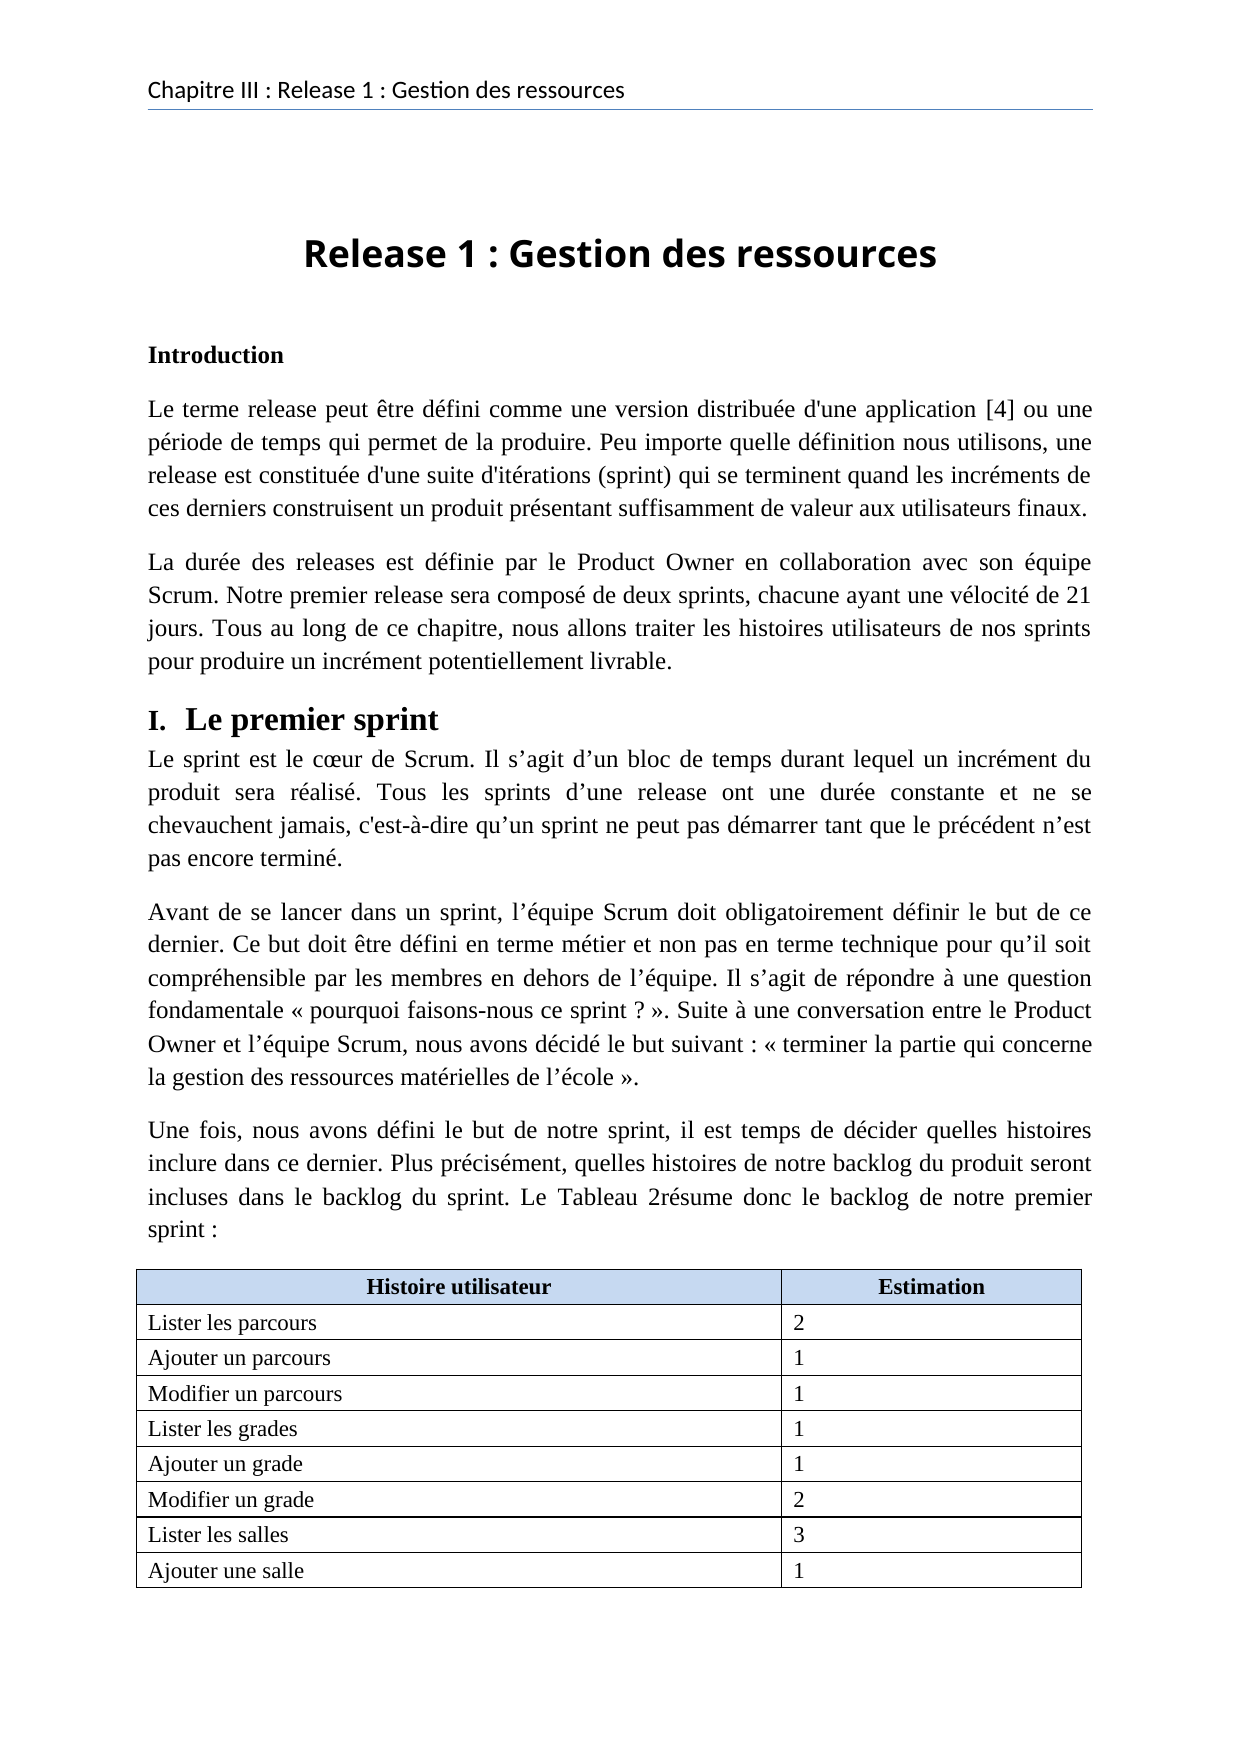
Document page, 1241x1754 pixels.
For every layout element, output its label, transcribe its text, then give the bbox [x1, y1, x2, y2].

table_cell 2 [782, 1482, 1081, 1516]
table_cell Modifier un grade [137, 1482, 781, 1516]
table_cell Lister les parcours [137, 1305, 781, 1339]
text Le sprint est le cœur de Scrum. Il s’agit d’un bloc de temps durant lequel un incrément du produit sera réalisé. Tous les sprints d’une release ont une durée constante et ne se chevauchent jamais, c'est-à-dire qu’un sprint ne peut pas démarrer tant que le précédent n’est pas encore terminé. [148, 744, 1093, 871]
table_cell 1 [782, 1376, 1081, 1410]
text Avant de se lancer dans un sprint, l’équipe Scrum doit obligatoirement définir le but de ce dernier. Ce but doit être défini en terme métier et non pas en terme technique pour qu’il soit compréhensible par les membres en dehors de l’équipe. Il s’agit de répondre à une question fondamentale « pourquoi faisons-nous ce sprint ? ». Suite à une conversation entre le Product Owner et l’équipe Scrum, nous avons décidé le but suivant : « terminer la partie qui concerne la gestion des ressources matérielles de l’école ». [148, 897, 1093, 1090]
text Le terme release peut être défini comme une version distribuée d'une application ou une période de temps qui permet de la produire. Peu importe quelle définition nous utilisons, une release est constituée d'une suite d'itérations (sprint) qui se terminent quand les incréments de ces derniers construisent un produit présentant suffisamment de valeur aux utilisateurs finaux. [148, 394, 1093, 522]
table_cell Modifier un parcours [137, 1376, 781, 1410]
table_cell Ajouter un parcours [137, 1340, 781, 1375]
text Introduction [148, 340, 1093, 369]
table_header Histoire utilisateur [137, 1270, 781, 1304]
table_header Estimation [782, 1270, 1081, 1304]
subtitle Le premier sprint [148, 699, 1093, 738]
table_cell Lister les grades [137, 1411, 781, 1446]
subtitle Release 1 : Gestion des ressources [148, 227, 1093, 278]
table_cell 1 [782, 1447, 1081, 1481]
text Une fois, nous avons défini le but de notre sprint, il est temps de décider quelles histoires inclure dans ce dernier. Plus précisément, quelles histoires de notre backlog du produit seront incluses dans le backlog du sprint. Le Tableau 2résume donc le backlog de notre premier sprint : [148, 1116, 1093, 1243]
table_cell Ajouter une salle [137, 1553, 781, 1587]
table_cell 3 [782, 1518, 1081, 1552]
table_cell Lister les salles [137, 1518, 781, 1552]
table_cell 2 [782, 1305, 1081, 1339]
table_cell 1 [782, 1411, 1081, 1446]
table_cell 1 [782, 1553, 1081, 1587]
table_cell Ajouter un grade [137, 1447, 781, 1481]
text La durée des releases est définie par le Product Owner en collaboration avec son équipe Scrum. Notre premier release sera composé de deux sprints, chacune ayant une vélocité de 21 jours. Tous au long de ce chapitre, nous allons traiter les histoires utilisateurs de nos sprints pour produire un incrément potentiellement livrable. [148, 547, 1093, 674]
table_cell 1 [782, 1340, 1081, 1375]
